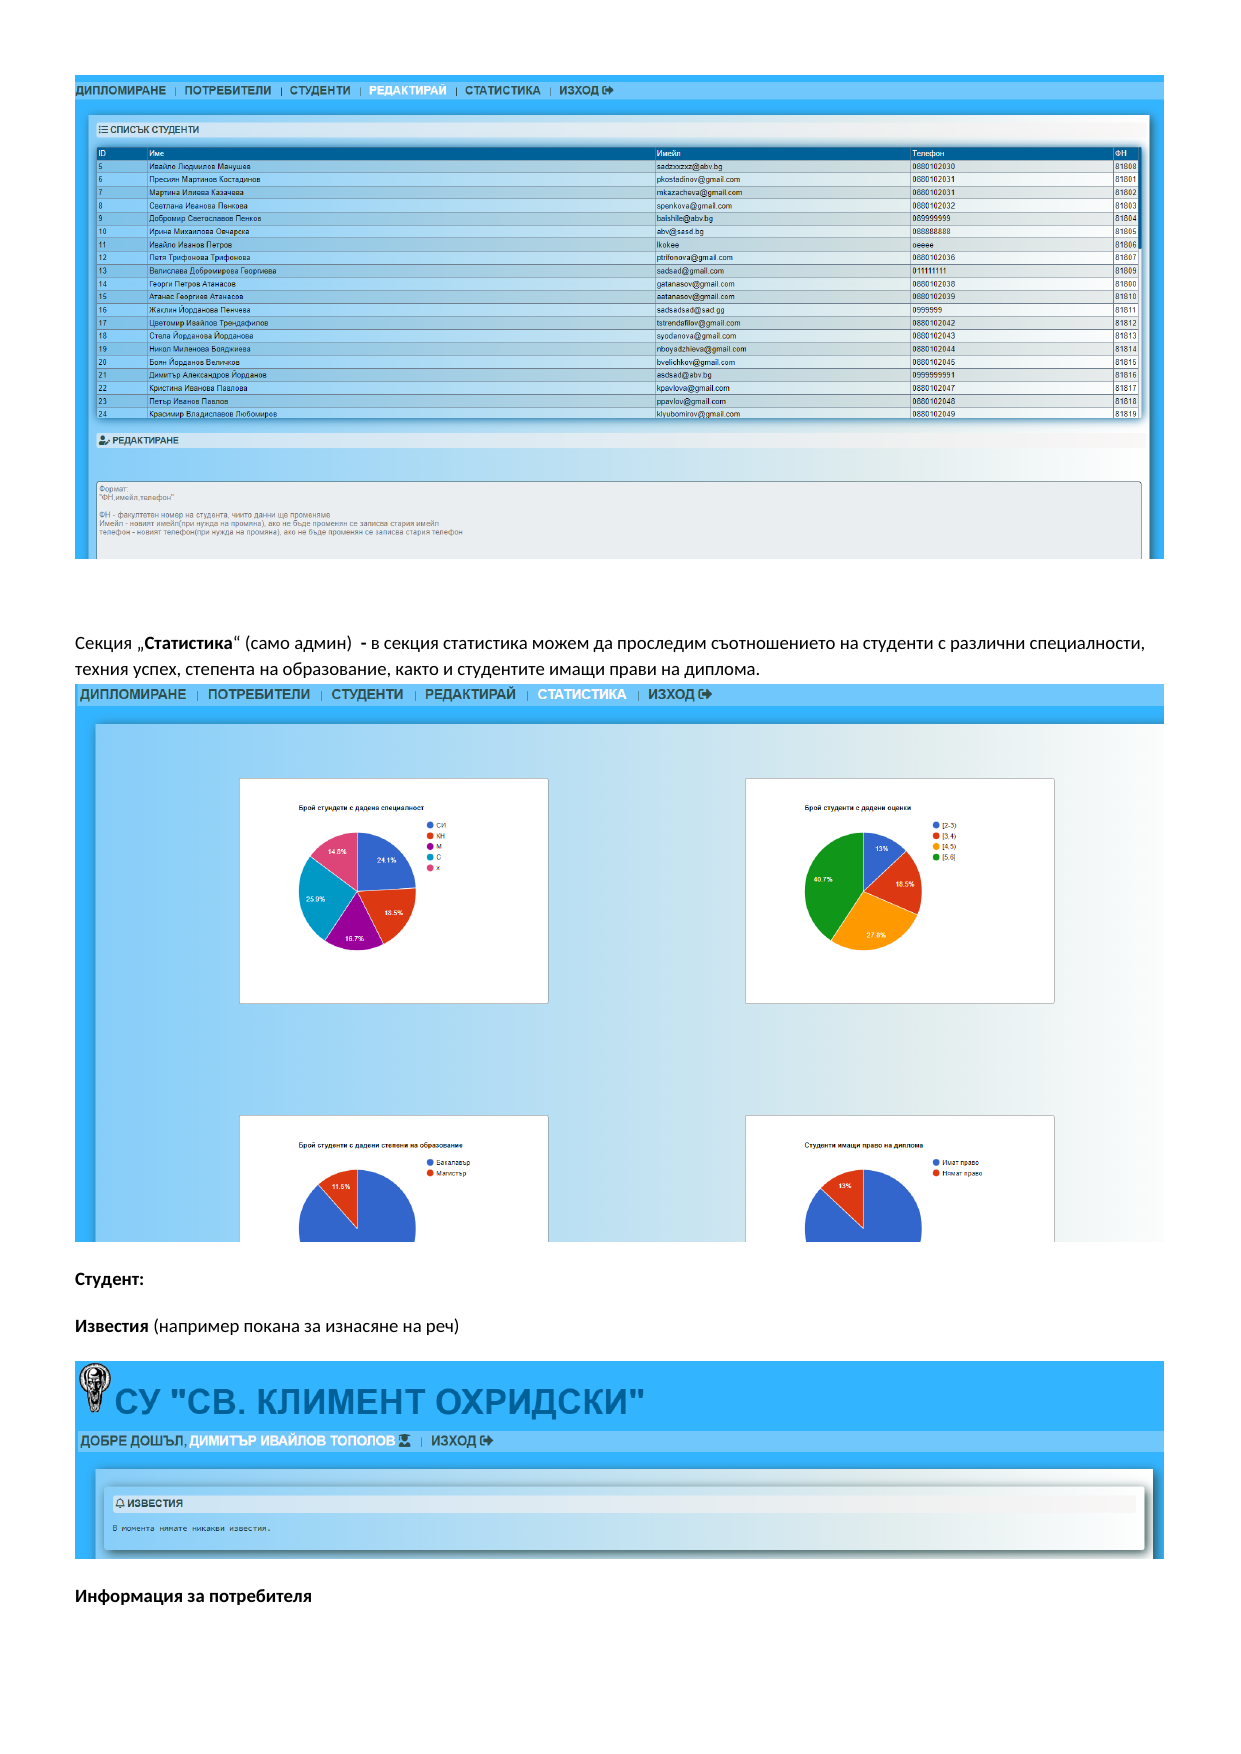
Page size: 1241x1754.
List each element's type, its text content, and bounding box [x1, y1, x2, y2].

text Известия (например покана за изнасяне на реч) [75, 1314, 1165, 1337]
picture [75, 75, 1164, 559]
text Информация за потребителя [75, 1584, 1165, 1607]
picture [75, 684, 1164, 1242]
picture [75, 1361, 1164, 1559]
text Студент: [75, 1267, 1165, 1290]
